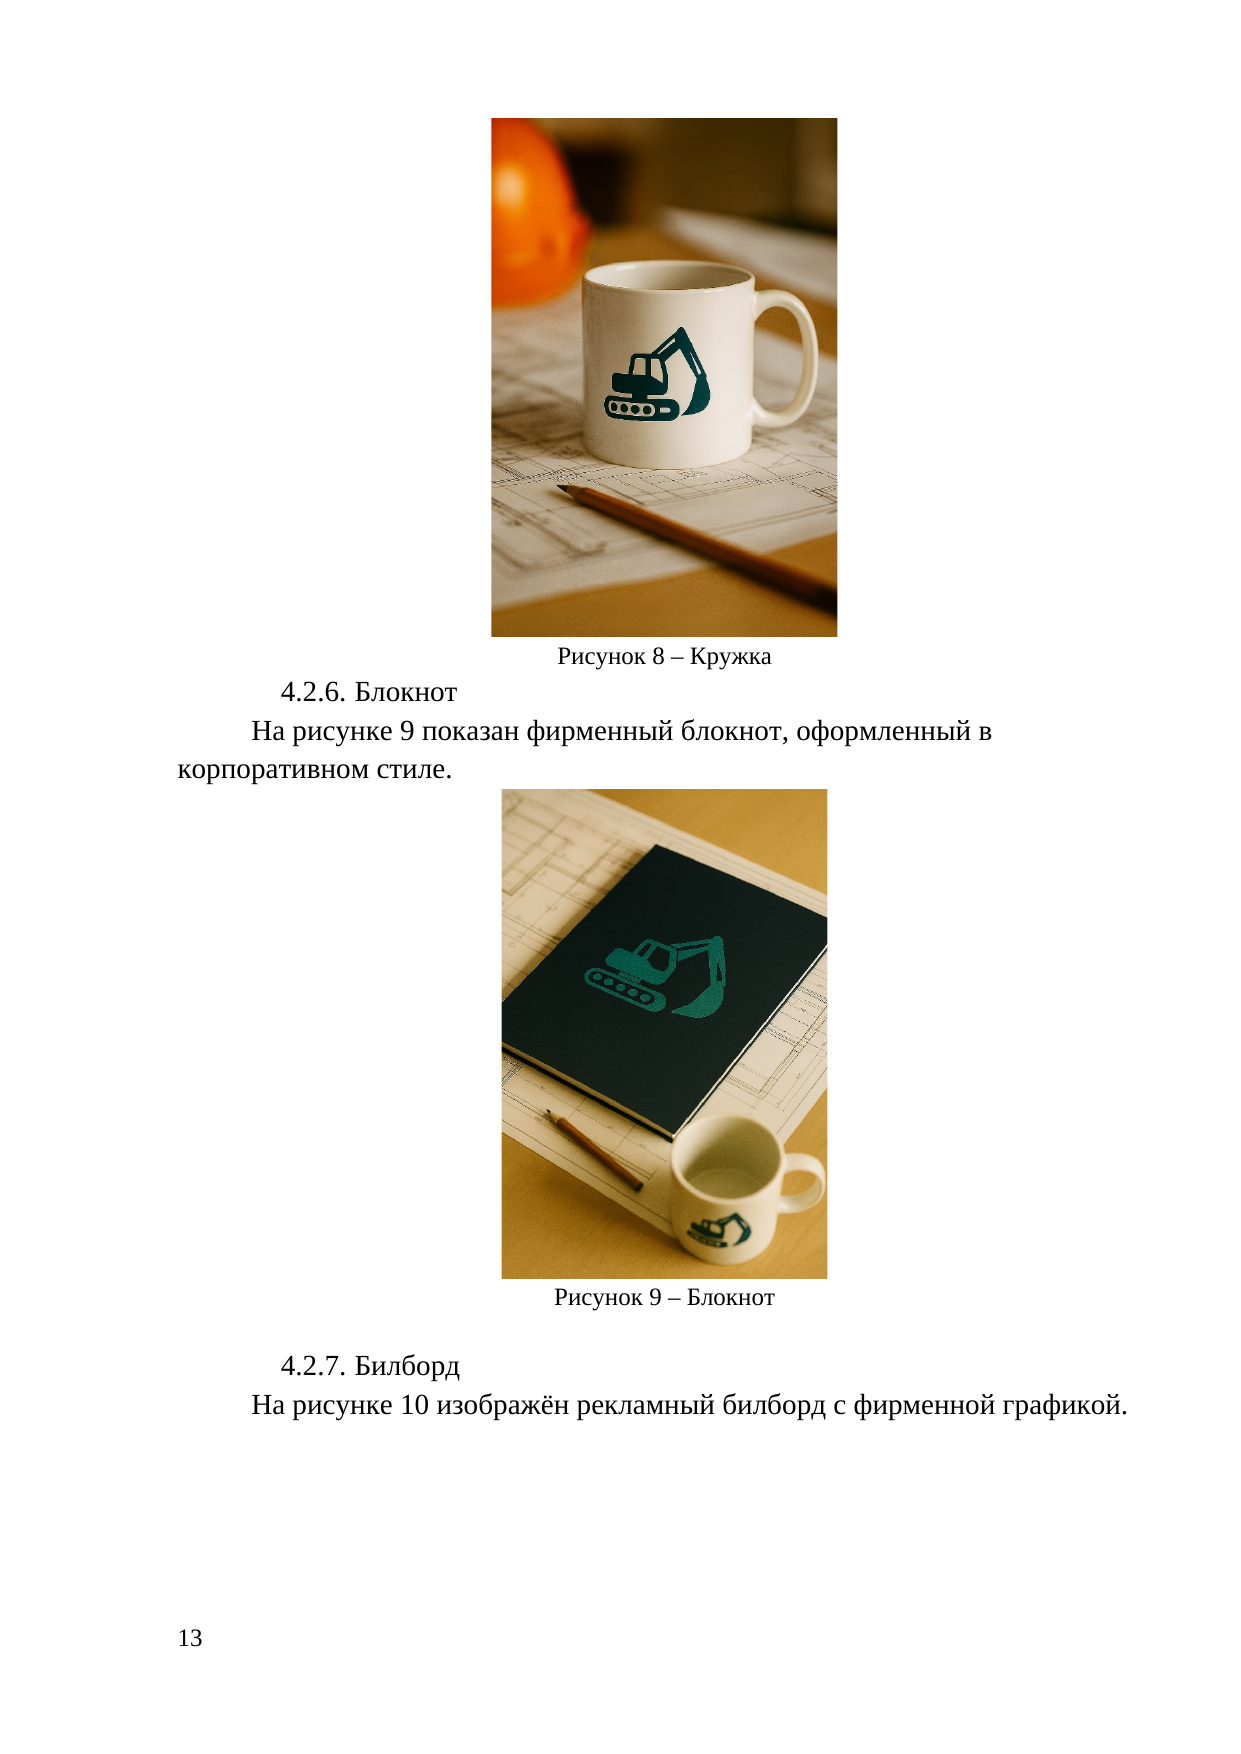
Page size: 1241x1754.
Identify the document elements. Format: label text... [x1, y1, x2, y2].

list Билборд [177, 1348, 1152, 1382]
picture [491, 118, 838, 637]
list На рисунке 10 изображён рекламный билборд с фирменной графикой. [177, 1387, 1152, 1421]
list На рисунке 9 показан фирменный блокнот, оформленный в корпоративном стиле. [177, 713, 1152, 785]
list Блокнот [177, 674, 1152, 708]
list Рисунок 8 – Кружка [177, 641, 1152, 670]
list Рисунок 9 – Блокнот [177, 1282, 1152, 1311]
picture [501, 789, 828, 1279]
